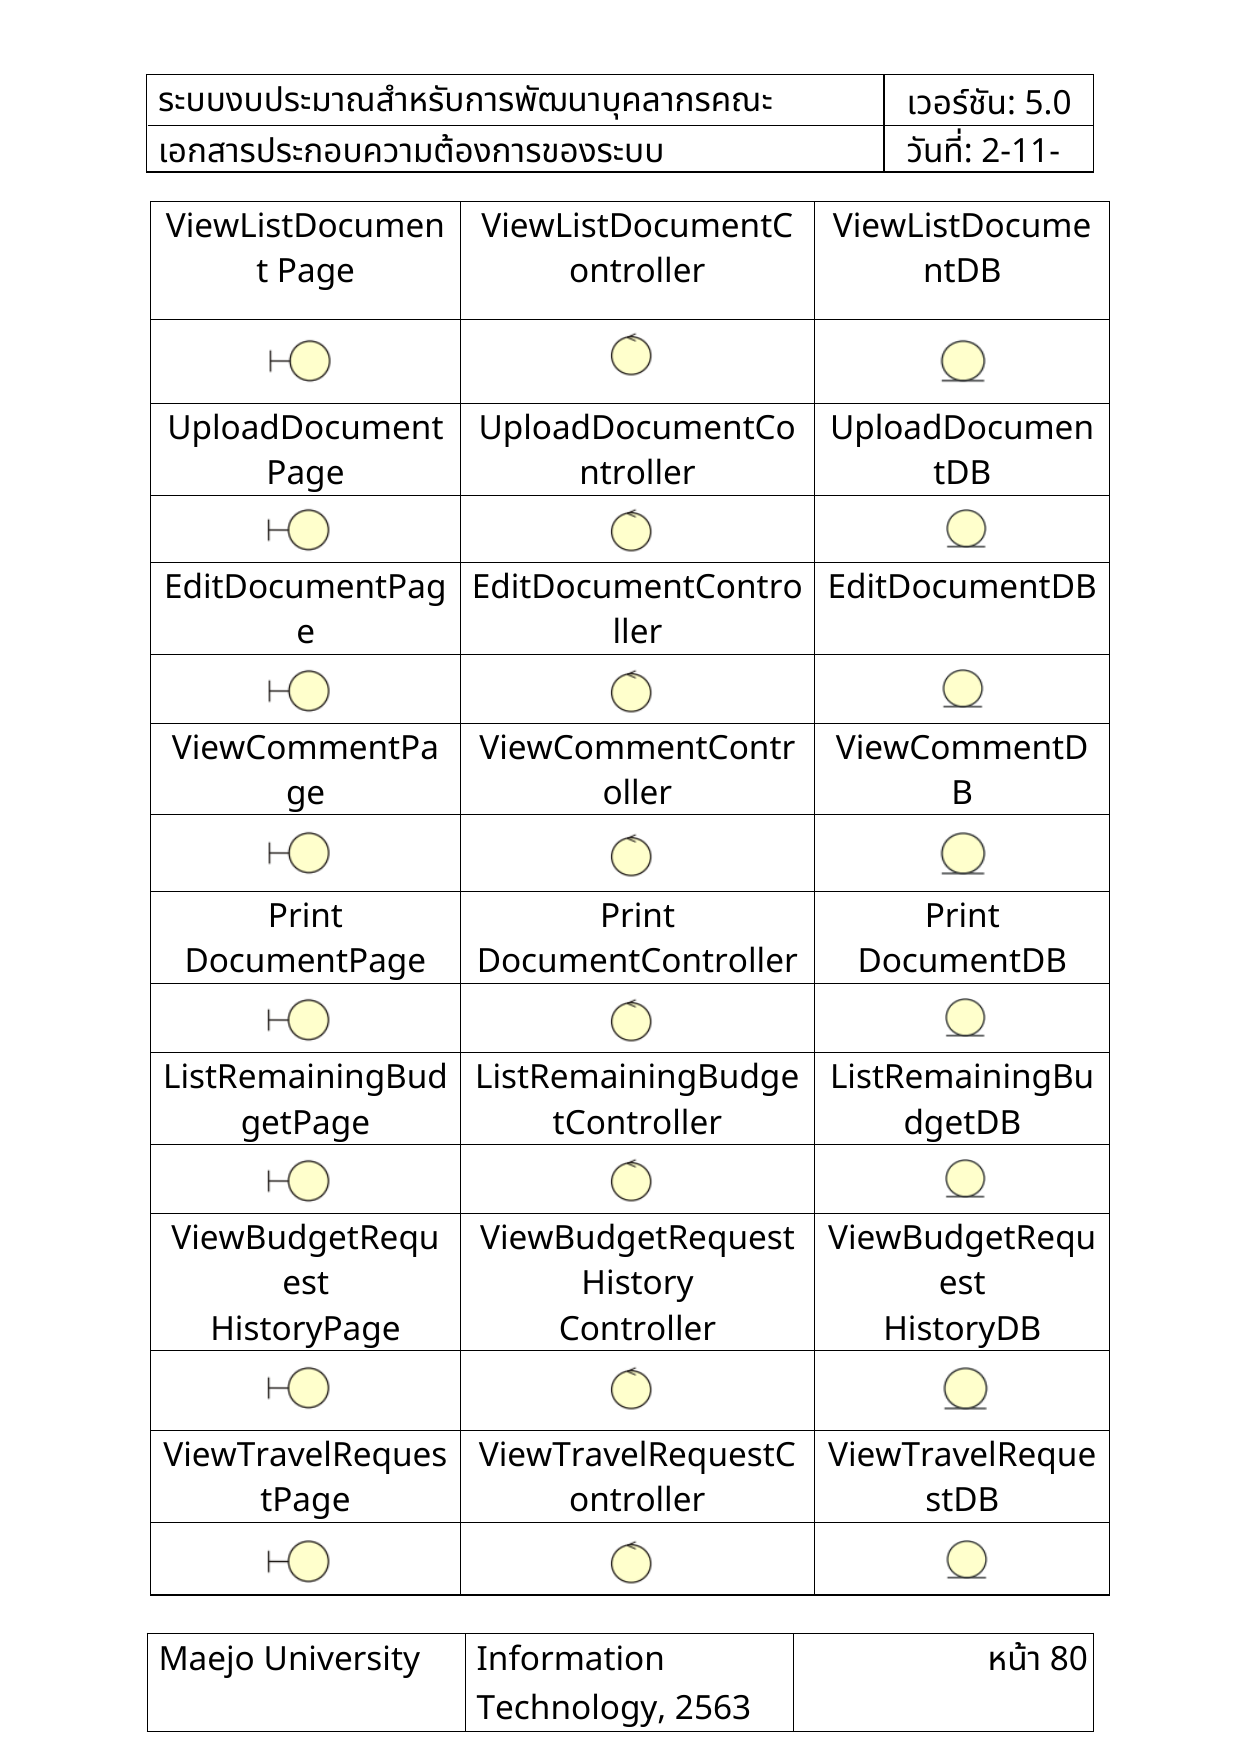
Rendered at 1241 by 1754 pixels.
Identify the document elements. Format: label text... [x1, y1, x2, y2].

table_cell [815, 1351, 1109, 1430]
table_cell [815, 320, 1109, 403]
picture [915, 821, 1004, 886]
picture [918, 1355, 1006, 1421]
picture [252, 1148, 344, 1213]
table_cell [461, 320, 814, 403]
table_cell UploadDocumentDB [815, 404, 1109, 494]
table_cell [815, 496, 1109, 562]
picture [915, 328, 1004, 393]
picture [922, 1148, 1002, 1208]
picture [588, 321, 678, 386]
table_cell ViewListDocument Page [151, 202, 460, 318]
table_cell [815, 815, 1109, 891]
table_cell [151, 496, 460, 562]
picture [919, 658, 1000, 718]
picture [252, 820, 344, 885]
table_cell ViewTravelRequestDB [815, 1431, 1109, 1522]
table_cell ListRemainingBudgetPage [151, 1053, 460, 1144]
table_cell ViewTravelRequestPage [151, 1431, 460, 1522]
table_cell ViewTravelRequestController [461, 1431, 814, 1522]
table_cell UploadDocumentController [461, 404, 814, 494]
picture [588, 658, 678, 723]
picture [588, 1356, 678, 1420]
table_cell [461, 984, 814, 1052]
picture [588, 1147, 678, 1212]
table_cell ViewListDocumentDB [815, 202, 1109, 318]
table_cell Print DocumentPage [151, 892, 460, 983]
picture [252, 497, 344, 562]
table_cell [815, 1523, 1109, 1594]
table_cell ViewBudgetRequestHistory Controller [461, 1214, 814, 1350]
table_cell [461, 655, 814, 722]
table_cell [151, 1523, 460, 1594]
table_cell [151, 320, 460, 403]
table_cell ViewCommentDB [815, 724, 1109, 814]
picture [923, 498, 1003, 558]
table_cell ViewCommentController [461, 724, 814, 814]
table_cell [151, 655, 460, 722]
table_cell [151, 815, 460, 891]
picture [923, 1530, 1004, 1589]
table_cell [815, 984, 1109, 1052]
table_cell [461, 1523, 814, 1594]
picture [252, 1529, 344, 1594]
picture [588, 1529, 678, 1594]
table_cell [461, 496, 814, 562]
table_cell ViewCommentPage [151, 724, 460, 814]
table_cell [151, 1351, 460, 1430]
table_cell ViewBudgetRequest HistoryDB [815, 1214, 1109, 1350]
table_cell [815, 655, 1109, 722]
table_cell EditDocumentController [461, 563, 814, 654]
picture [922, 987, 1002, 1047]
table_cell Print DocumentDB [815, 892, 1109, 983]
table_cell EditDocumentPage [151, 563, 460, 654]
table_cell ListRemainingBudgetDB [815, 1053, 1109, 1144]
table_cell [815, 1145, 1109, 1212]
table_cell EditDocumentDB [815, 563, 1109, 654]
picture [588, 822, 678, 887]
table_cell [461, 1351, 814, 1430]
table_cell ListRemainingBudgetController [461, 1053, 814, 1144]
table_cell [461, 815, 814, 891]
picture [588, 497, 678, 562]
picture [252, 658, 344, 723]
picture [252, 1355, 344, 1420]
picture [253, 328, 345, 393]
table_cell Print DocumentController [461, 892, 814, 983]
table_cell ViewBudgetRequest HistoryPage [151, 1214, 460, 1350]
table_cell [151, 984, 460, 1052]
picture [252, 987, 344, 1052]
table_cell ViewListDocumentController [461, 202, 814, 318]
table_cell [151, 1145, 460, 1212]
picture [588, 987, 678, 1052]
table_cell UploadDocumentPage [151, 404, 460, 494]
table_cell [461, 1145, 814, 1212]
